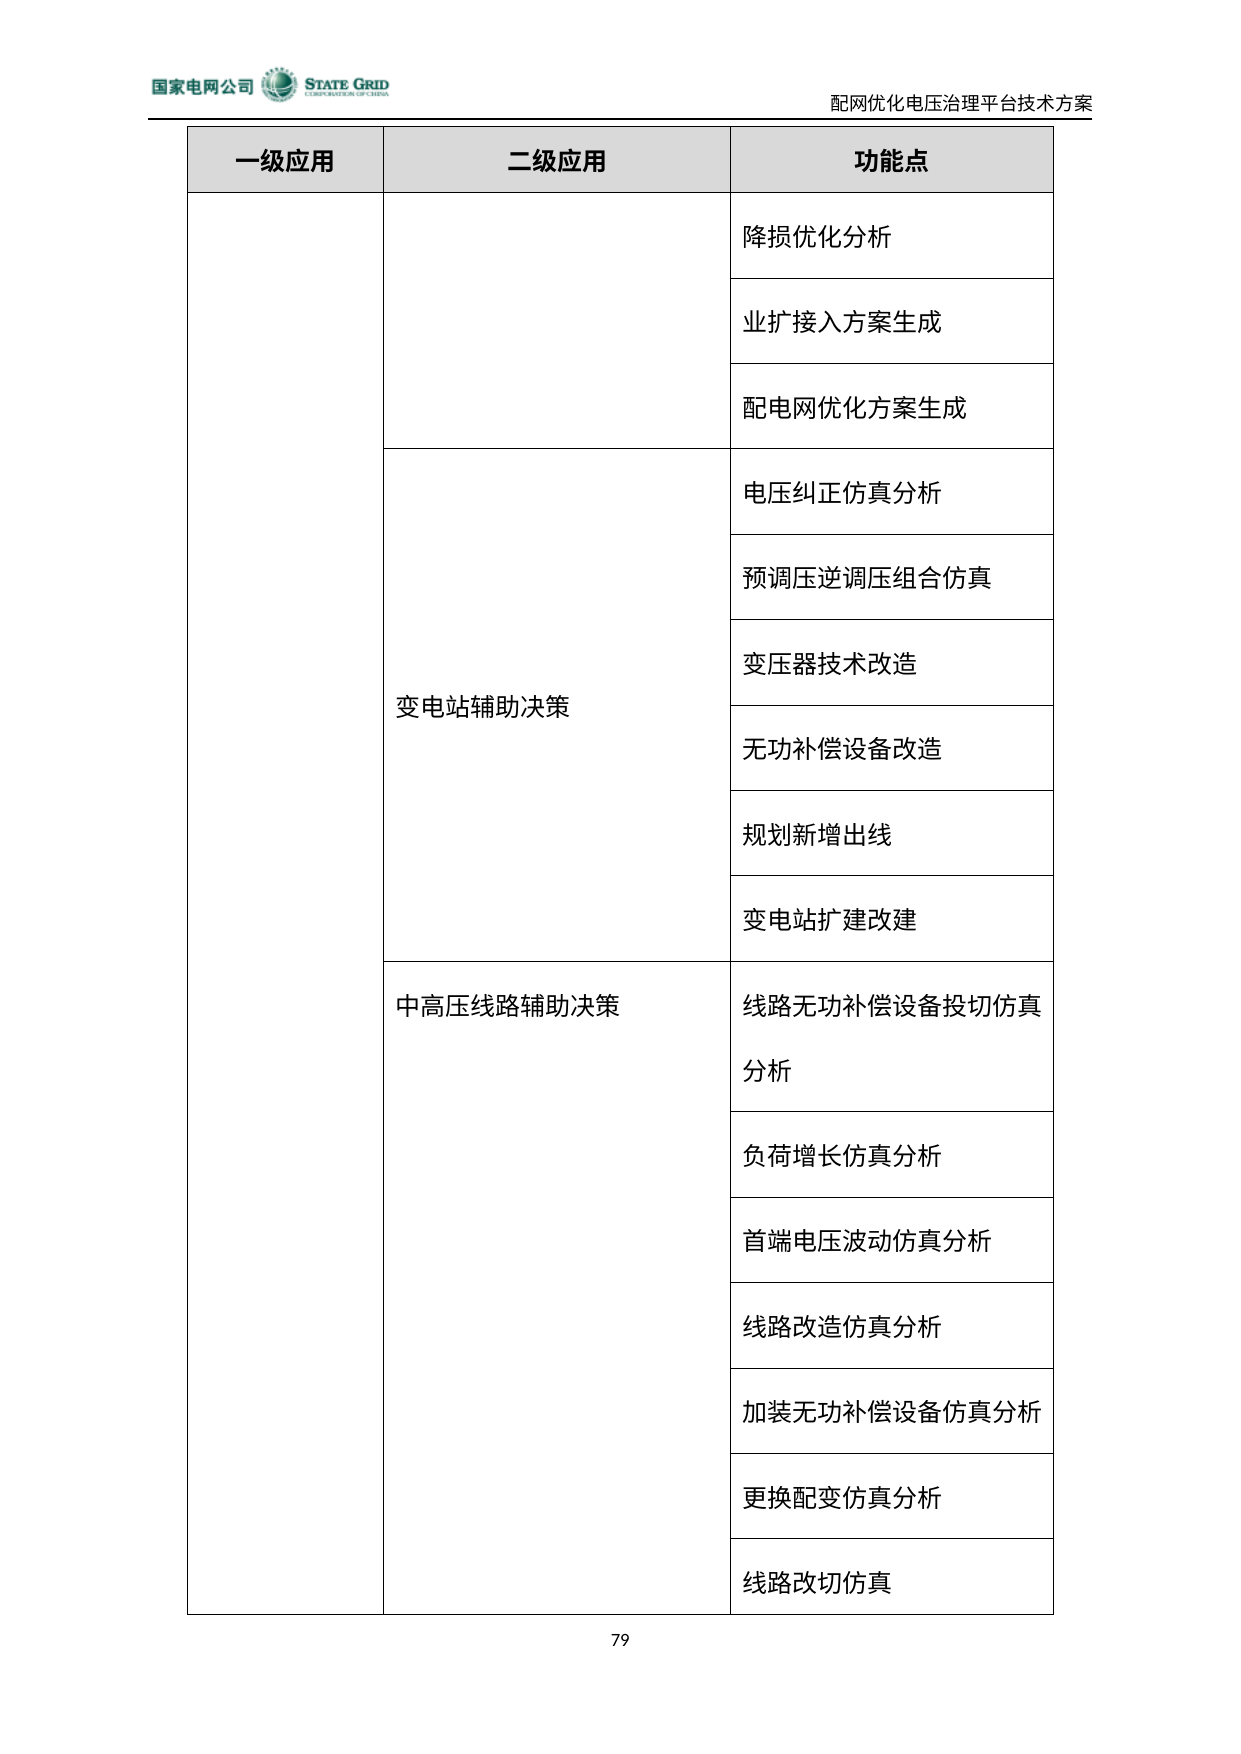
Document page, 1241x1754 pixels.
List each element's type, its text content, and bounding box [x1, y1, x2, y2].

table_cell 配电网优化方案生成 [731, 364, 1053, 448]
table_cell 变压器技术改造 [731, 620, 1053, 704]
table_header 二级应用 [384, 127, 730, 192]
table_header 一级应用 [188, 127, 383, 192]
table_cell 电压纠正仿真分析 [731, 449, 1053, 534]
table_cell 负荷增长仿真分析 [731, 1112, 1053, 1197]
table_cell 业扩接入方案生成 [731, 279, 1053, 363]
table_cell 中高压线路辅助决策 [384, 962, 730, 1614]
table_cell 降损优化分析 [731, 193, 1053, 277]
table_cell 首端电压波动仿真分析 [731, 1198, 1053, 1282]
table_cell 变电站辅助决策 [384, 449, 730, 961]
table_cell 线路无功补偿设备投切仿真分析 [731, 962, 1053, 1111]
table_cell 加装无功补偿设备仿真分析 [731, 1369, 1053, 1453]
table_cell 线路改切仿真 [731, 1539, 1053, 1614]
table_header 功能点 [731, 127, 1053, 192]
table_cell 线路改造仿真分析 [731, 1283, 1053, 1367]
table_cell 无功补偿设备改造 [731, 706, 1053, 790]
table_cell 变电站扩建改建 [731, 876, 1053, 961]
table_cell 规划新增出线 [731, 791, 1053, 875]
table_cell 更换配变仿真分析 [731, 1454, 1053, 1538]
table_cell 预调压逆调压组合仿真 [731, 535, 1053, 619]
